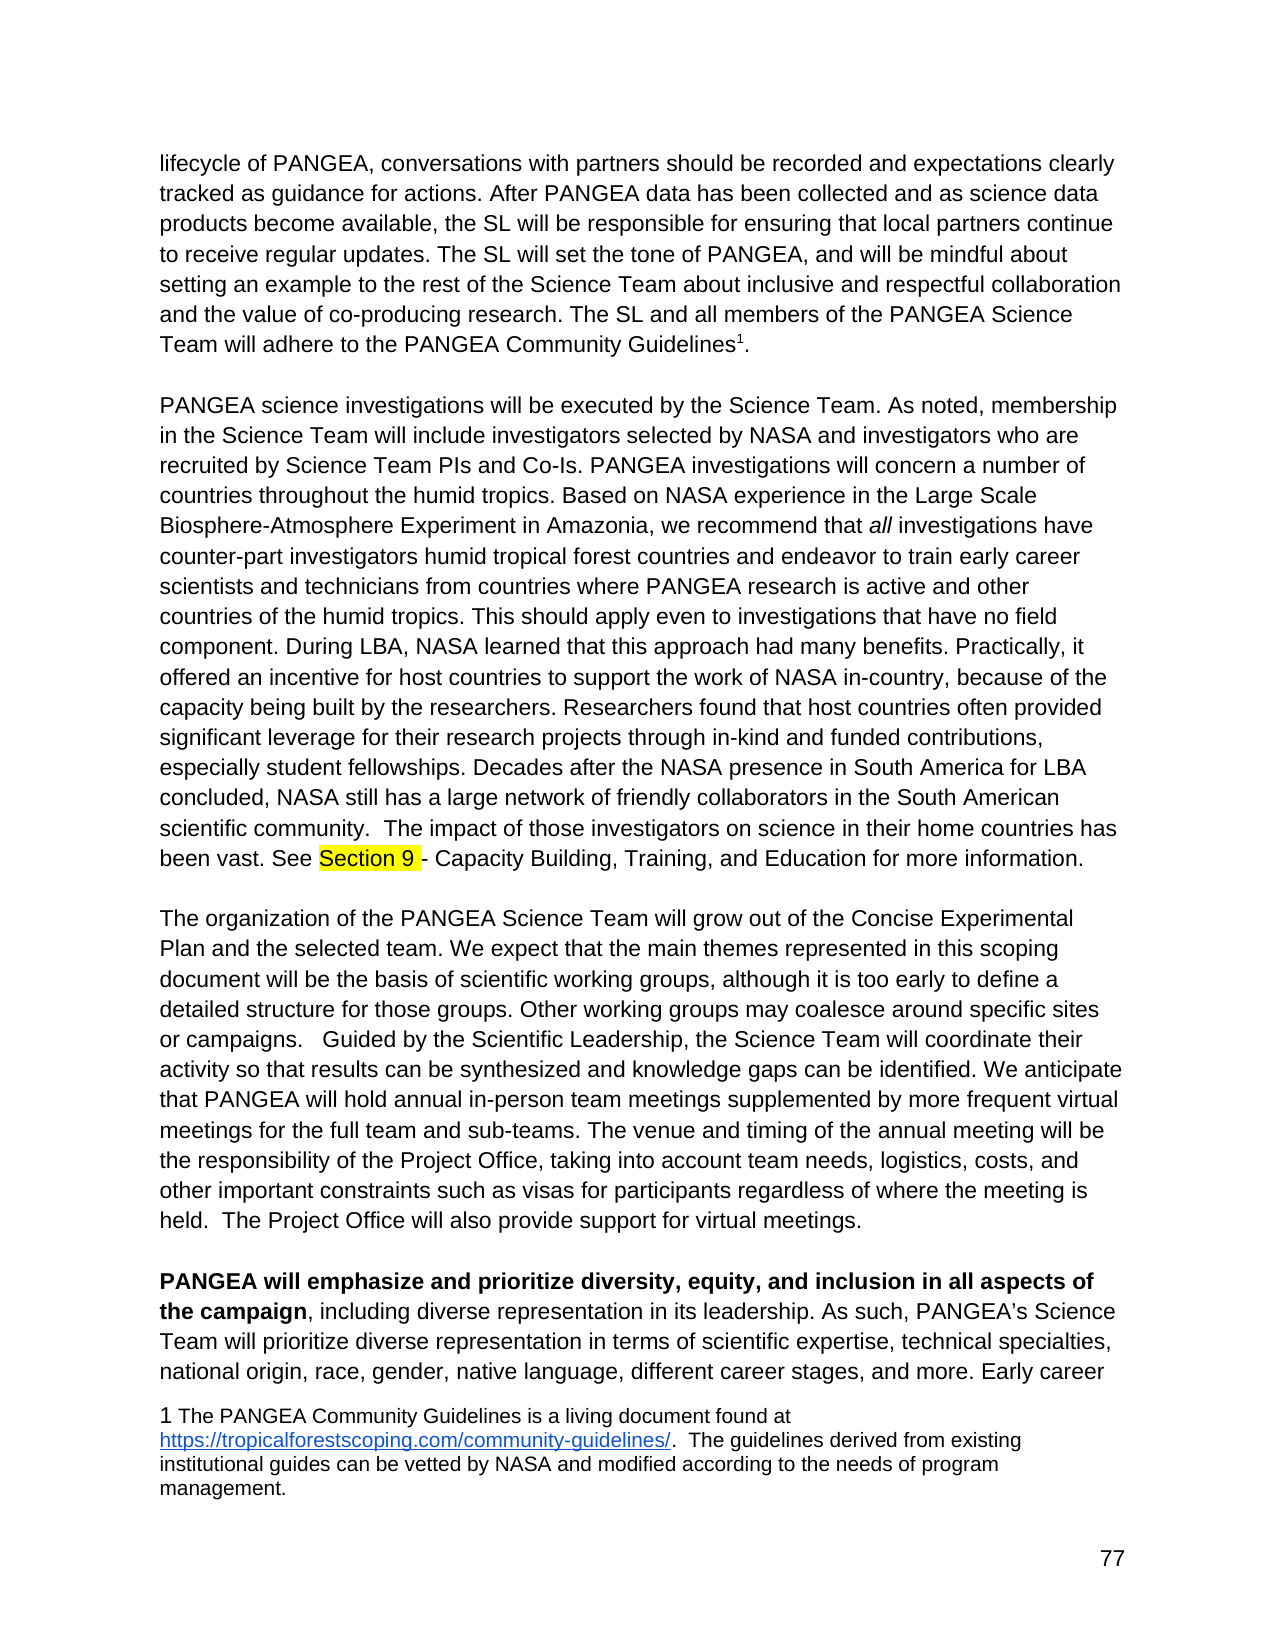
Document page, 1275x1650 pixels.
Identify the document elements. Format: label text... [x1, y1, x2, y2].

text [159, 1268, 1125, 1385]
text The organization of the PANGEA Science Team will grow out of the Concise Experimental Plan and the selected team. We expect that the main themes represented in this scoping document will be the basis of scientific working groups, although it is too early to define a detailed structure for those groups. Other working groups may coalesce around specific sites or campaigns. Guided by the Scientific Leadership, the Science Team will coordinate their activity so that results can be synthesized and knowledge gaps can be identified. We anticipate that PANGEA will hold annual in-person team meetings supplemented by more frequent virtual meetings for the full team and sub-teams. The venue and timing of the annual meeting will be the responsibility of the Project Office, taking into account team needs, logistics, costs, and other important constraints such as visas for participants regardless of where the meeting is held. The Project Office will also provide support for virtual meetings. [159, 905, 1125, 1234]
text PANGEA science investigations will be executed by the Science Team. As noted, membership in the Science Team will include investigators selected by NASA and investigators who are recruited by Science Team PIs and Co-Is. PANGEA investigations will concern a number of countries throughout the humid tropics. Based on NASA experience in the Large Scale Biosphere-Atmosphere Experiment in Amazonia, we recommend that all investigations have counter-part investigators humid tropical forest countries and endeavor to train early career scientists and technicians from countries where PANGEA research is active and other countries of the humid tropics. This should apply even to investigations that have no field component. During LBA, NASA learned that this approach had many benefits. Practically, it offered an incentive for host countries to support the work of NASA in-country, because of the capacity being built by the researchers. Researchers found that host countries often provided significant leverage for their research projects through in-kind and funded contributions, especially student fellowships. Decades after the NASA presence in South America for LBA concluded, NASA still has a large network of friendly collaborators in the South American scientific community. The impact of those investigators on science in their home countries has been vast. See Section 9 - Capacity Building, Training, and Education for more information. [159, 392, 1125, 871]
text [159, 150, 1125, 358]
